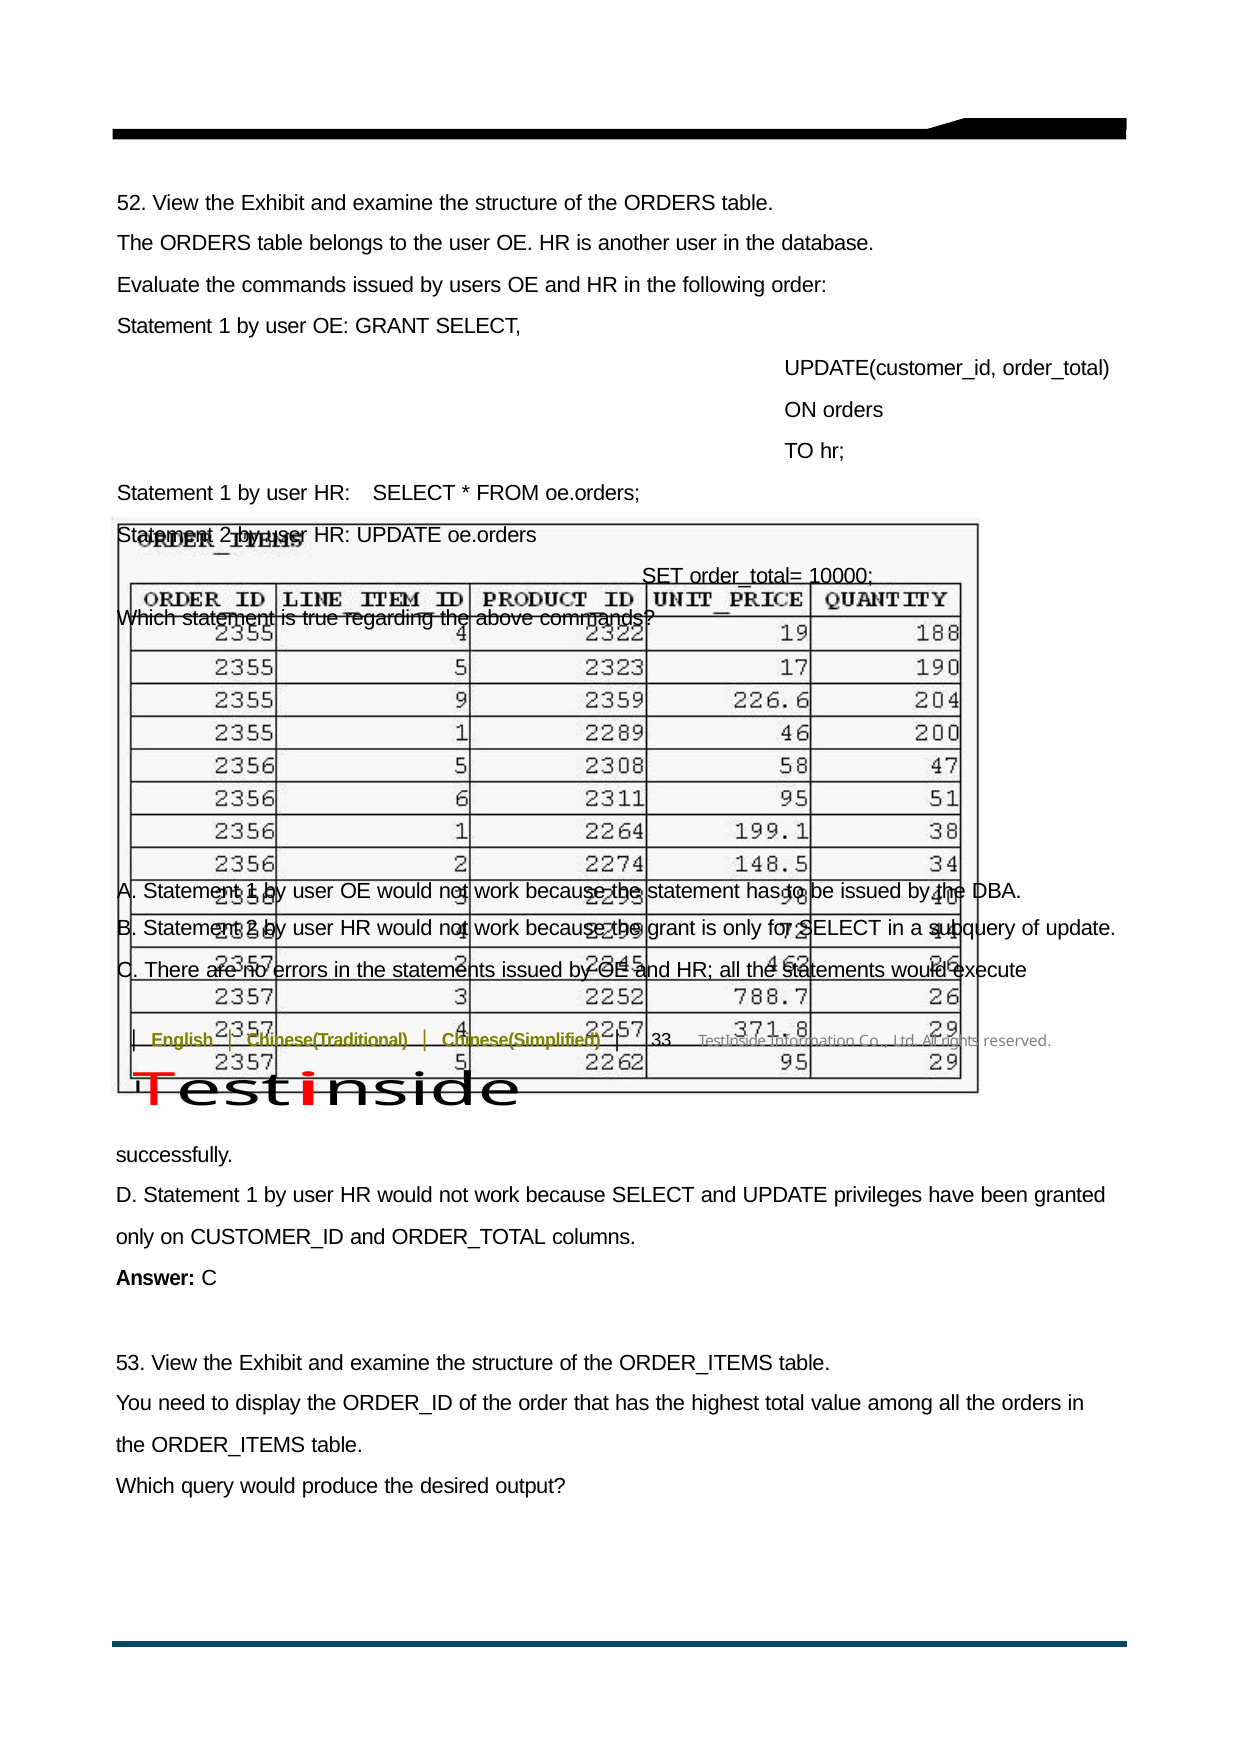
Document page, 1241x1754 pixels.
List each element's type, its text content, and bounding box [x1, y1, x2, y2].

text You need to display the ORDER_ID of the order that has the highest total value among all the orders in [116, 1377, 1172, 1419]
text 52. View the Exhibit and examine the structure of the ORDERS table. [117, 184, 1172, 217]
text C. There are no errors in the statements issued by OE and HR; all the statements would execute [117, 944, 1172, 986]
text TO hr; [117, 425, 1172, 467]
text Statement 2 by user HR: UPDATE oe.orders [117, 509, 1172, 550]
text successfully. [116, 1139, 1172, 1169]
text 53. View the Exhibit and examine the structure of the ORDER_ITEMS table. [116, 1344, 1172, 1377]
text A. Statement 1 by user OE would not work because the statement has to be issued by the DBA. [117, 882, 1172, 903]
text Answer: C [116, 1252, 1172, 1294]
text Which query would produce the desired output? [116, 1460, 1172, 1502]
text SET order_total= 10000; [117, 550, 1172, 592]
text B. Statement 2 by user HR would not work because the grant is only for SELECT in a subquery of update. [117, 903, 1172, 944]
text Statement 1 by user HR: SELECT * FROM oe.orders; [117, 467, 1172, 509]
text UPDATE(customer_id, order_total) [117, 342, 1172, 384]
text the ORDER_ITEMS table. [116, 1419, 1172, 1460]
text Test inside [116, 1072, 1172, 1114]
text | English | Chinese(Traditional) | Chinese(Simplified) | ­ 33 ­ TestInside Information Co., Ltd. All rights reserved. [117, 1011, 1172, 1055]
picture [110, 516, 982, 1098]
text The ORDERS table belongs to the user OE. HR is another user in the database. [117, 217, 1172, 259]
text D. Statement 1 by user HR would not work because SELECT and UPDATE privileges have been granted [116, 1169, 1172, 1211]
text ON orders [117, 384, 1172, 425]
text only on CUSTOMER_ID and ORDER_TOTAL columns. [116, 1211, 1172, 1252]
text Evaluate the commands issued by users OE and HR in the following order: [117, 259, 1172, 301]
text Which statement is true regarding the above commands? [117, 592, 1172, 634]
text Statement 1 by user OE: GRANT SELECT, [117, 301, 1172, 342]
